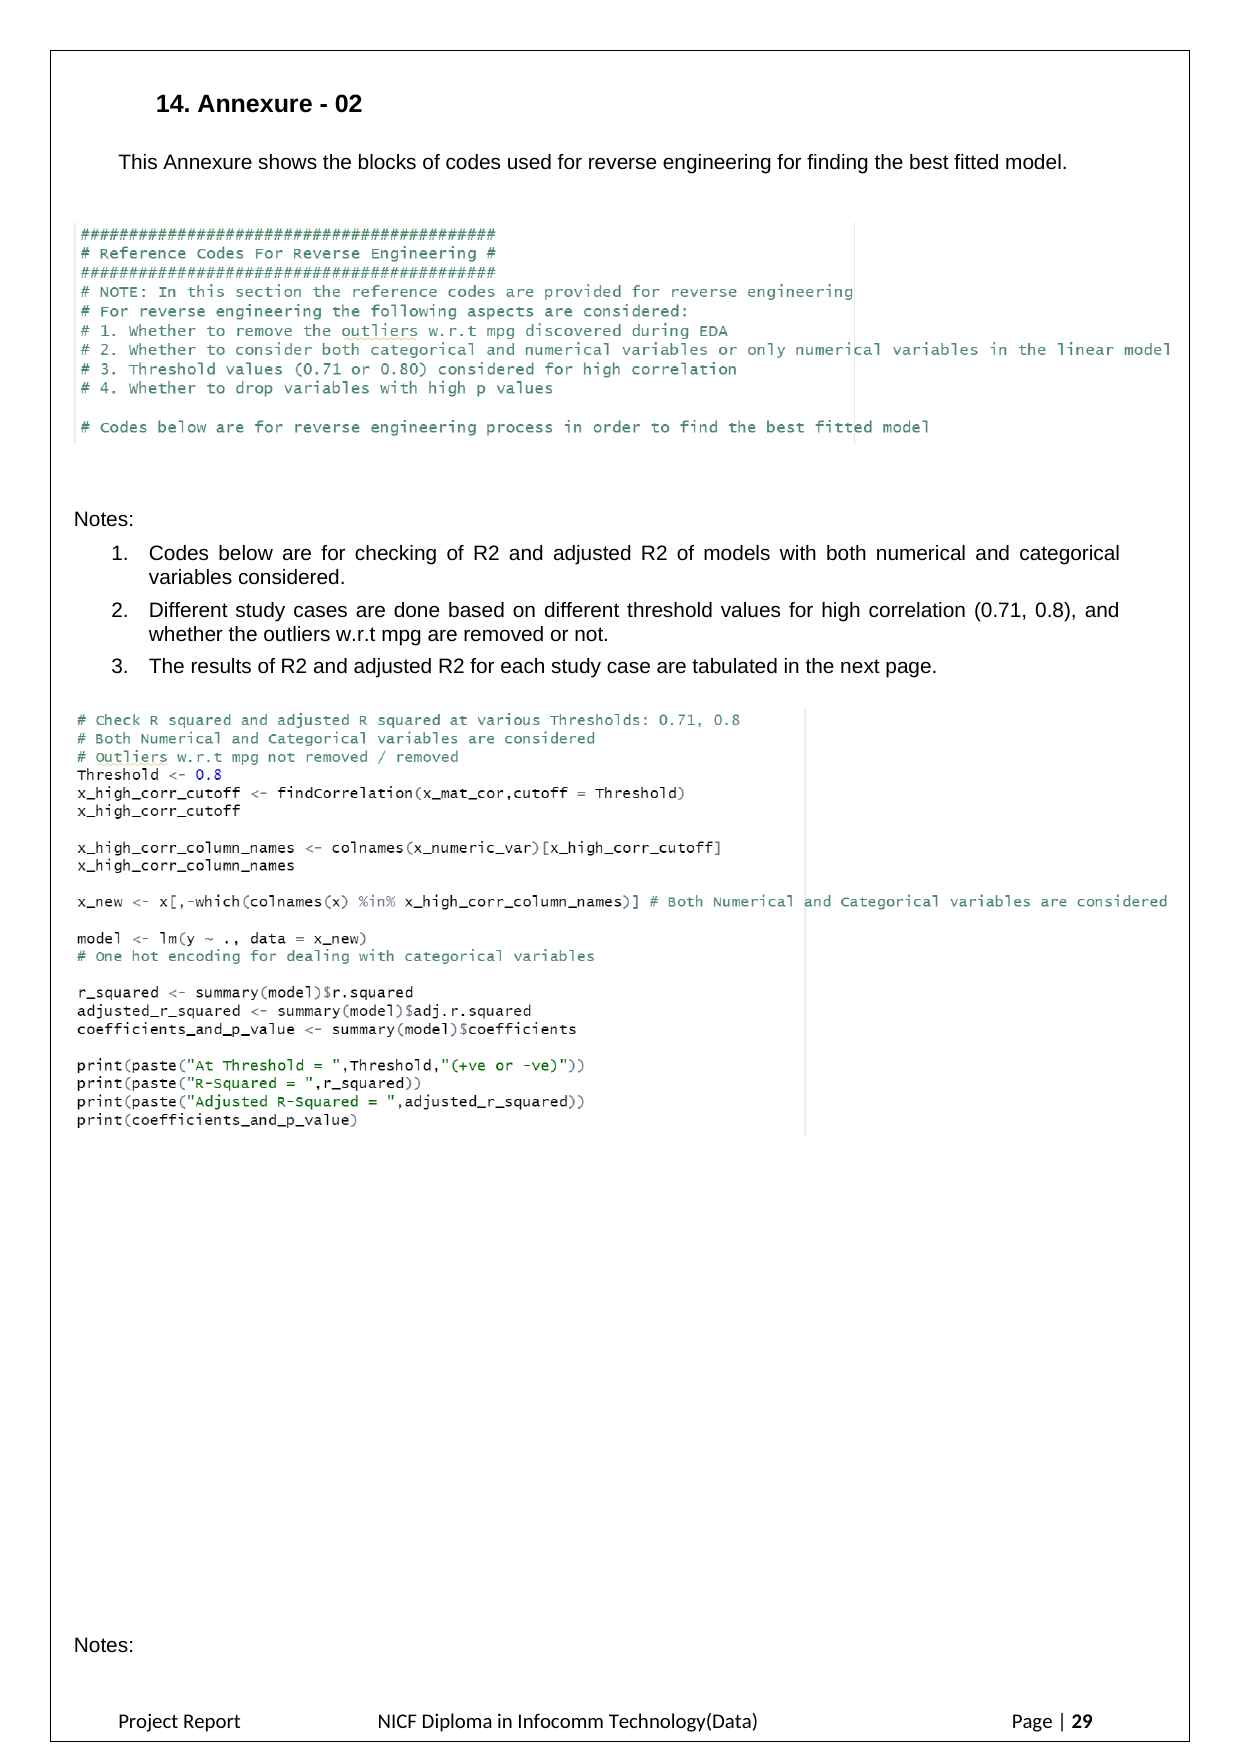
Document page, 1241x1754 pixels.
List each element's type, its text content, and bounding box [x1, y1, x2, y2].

list Codes below are for checking of R2 and adjusted R2 of models with both numerical and categorical variables considered. [111, 541, 1122, 589]
list Different study cases are done based on different threshold values for high correlation (0.71, 0.8), and whether the outliers w.r.t mpg are removed or not. [111, 597, 1122, 645]
text Notes: [74, 1513, 1122, 1657]
text This Annexure shows the blocks of codes used for reverse engineering for finding the best fitted model. [118, 120, 1122, 204]
picture [73, 707, 1179, 1136]
list The results of R2 and adjusted R2 for each study case are tabulated in the next page. [111, 654, 1122, 678]
subtitle 14. Annexure - 02 [156, 89, 1122, 117]
picture [73, 222, 1179, 445]
text Notes: [74, 477, 1122, 531]
